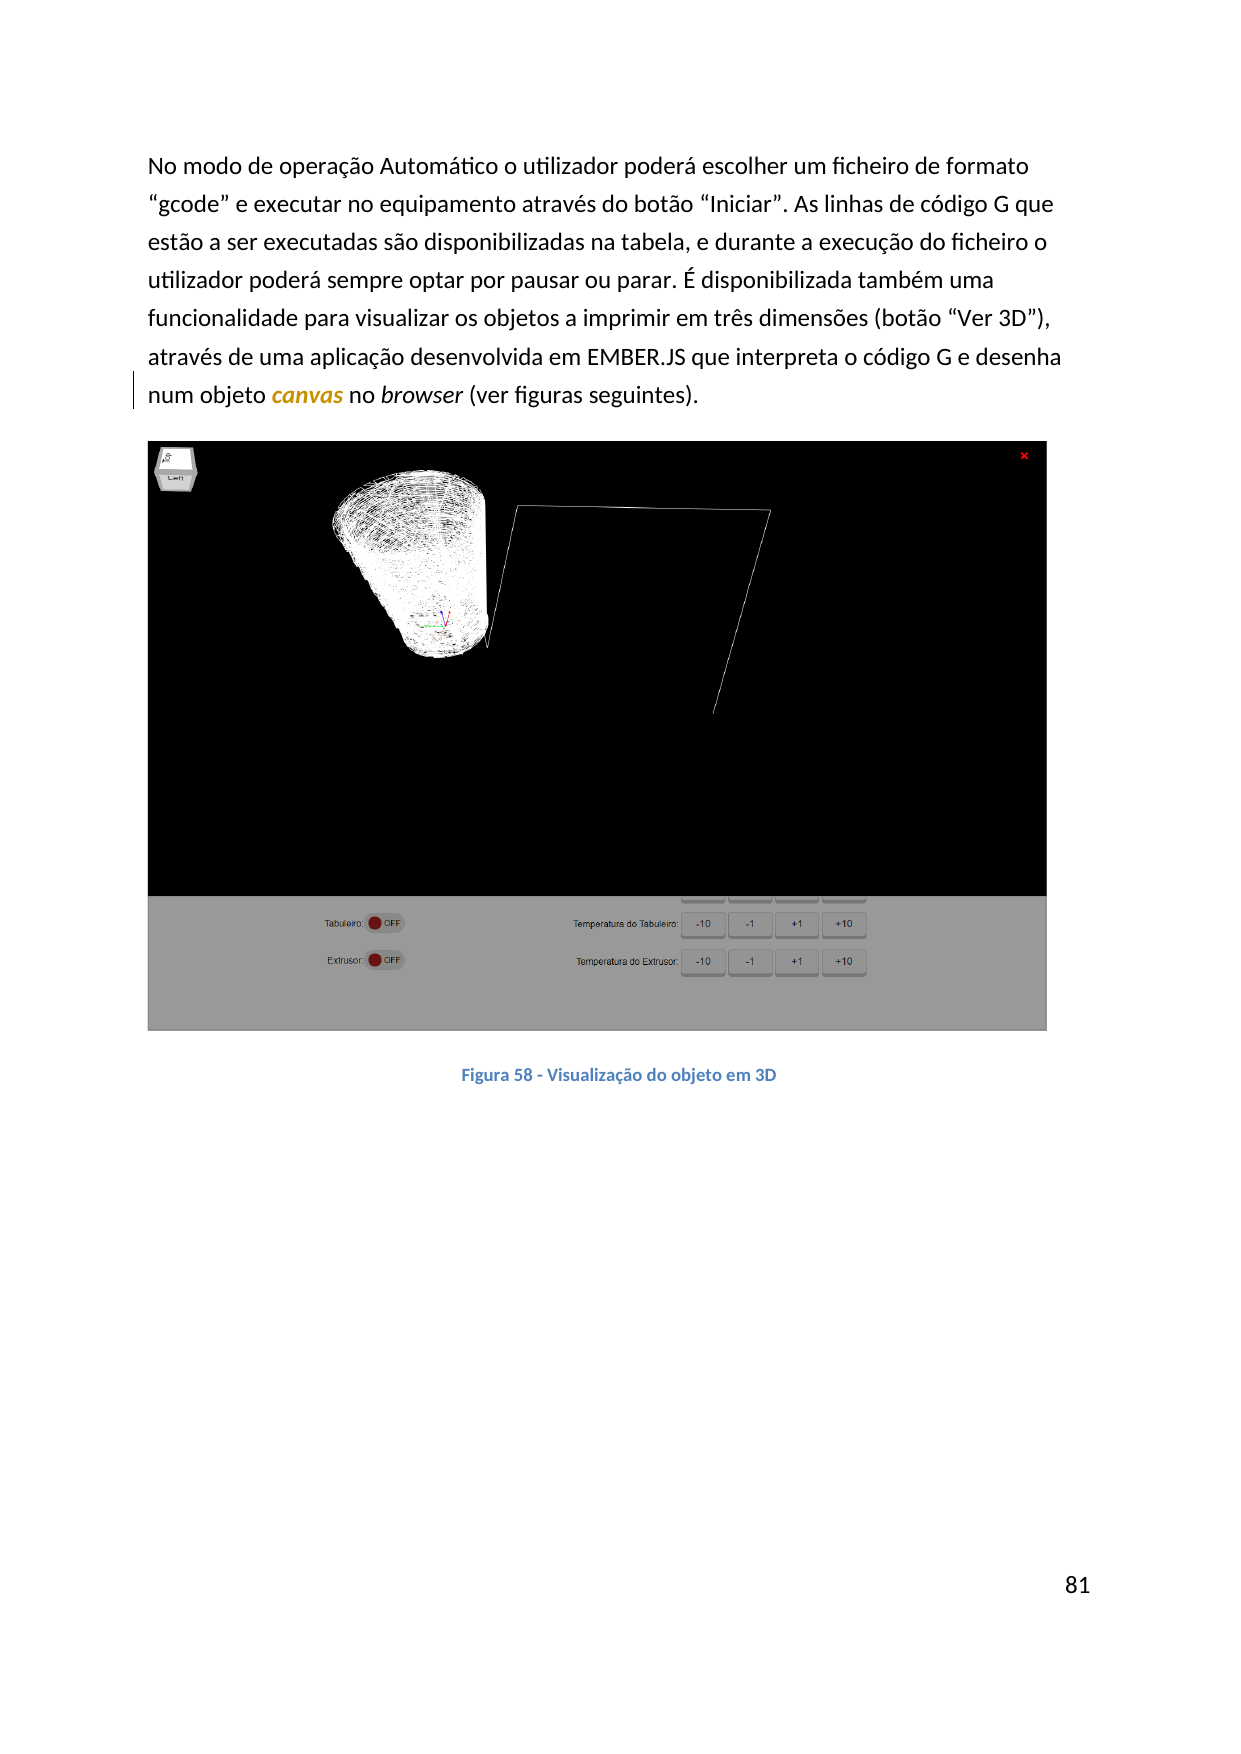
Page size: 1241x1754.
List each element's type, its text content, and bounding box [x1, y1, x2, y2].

text Figura 58 - Visualização do objeto em 3D [148, 1063, 1090, 1086]
text No modo de operação Automático o utilizador poderá escolher um ficheiro de formato “gcode” e executar no equipamento através do botão “Iniciar”. As linhas de código G que estão a ser executadas são disponibilizadas na tabela, e durante a execução do ficheiro o utilizador poderá sempre optar por pausar ou parar. É disponibilizada também uma funcionalidade para visualizar os objetos a imprimir em três dimensões (botão “Ver 3D”), através de uma aplicação desenvolvida em EMBER.JS que interpreta o código G e desenha num objeto canvas no browser (ver figuras seguintes). [148, 150, 1090, 409]
picture [147, 441, 1048, 1031]
